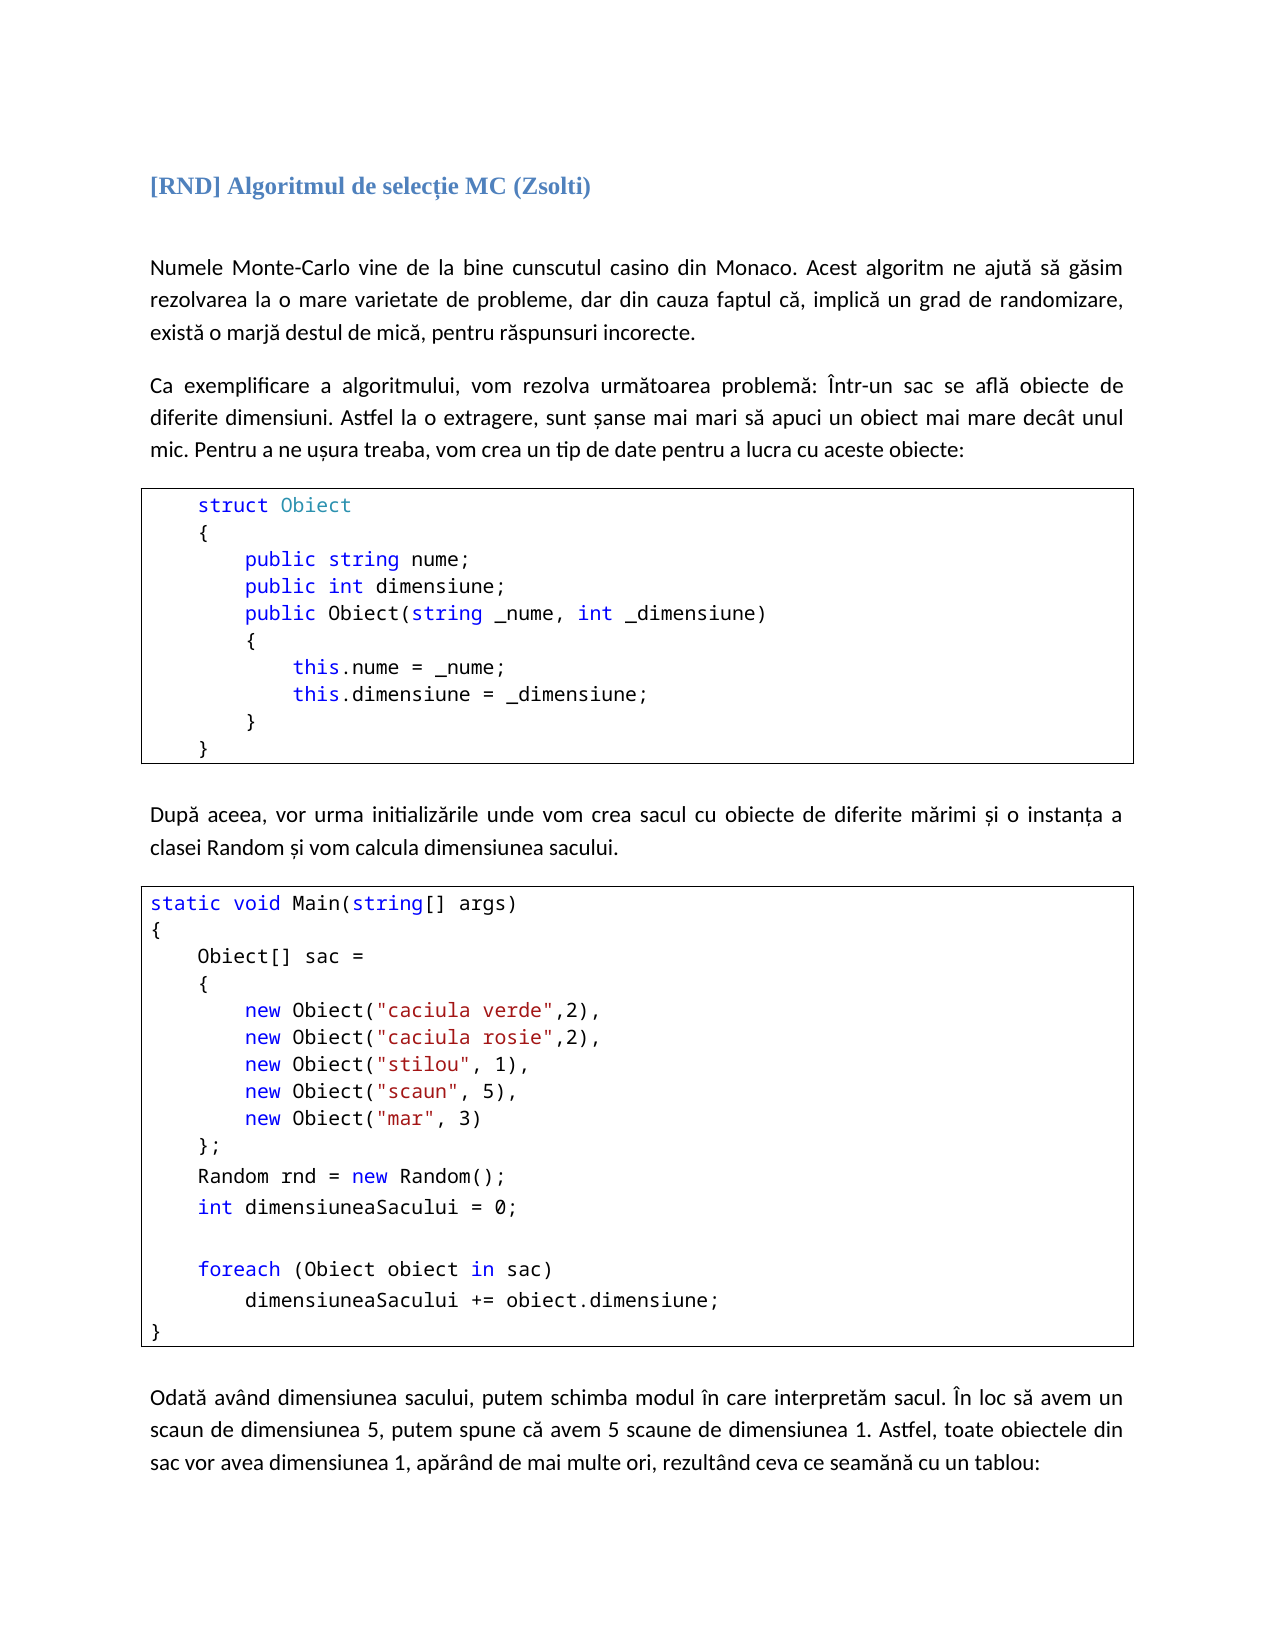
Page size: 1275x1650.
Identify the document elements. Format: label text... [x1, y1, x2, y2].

text new Obiect("caciula rosie",2), [150, 1024, 1125, 1051]
text int dimensiuneaSacului = 0; [142, 1190, 1133, 1220]
text { [150, 970, 1125, 997]
text public string nume; [150, 545, 1125, 572]
text }; [150, 1132, 1125, 1158]
text foreach (Obiect obiect in sac) [142, 1252, 1133, 1282]
text Ca exemplificare a algoritmului, vom rezolva următoarea problemă: Într-un sac se află obiecte de diferite dimensiuni. Astfel la o extragere, sunt șanse mai mari să apuci un obiect mai mare decât unul mic. Pentru a ne ușura treaba, vom crea un tip de date pentru a lucra cu aceste obiecte: [150, 371, 1125, 463]
text Obiect[] sac = [150, 943, 1125, 970]
text this.dimensiune = _dimensiune; [150, 680, 1125, 707]
text { [150, 626, 1125, 653]
text } [150, 707, 1125, 731]
text Odată având dimensiunea sacului, putem schimba modul în care interpretăm sacul. În loc să avem un scaun de dimensiunea 5, putem spune că avem 5 scaune de dimensiunea 1. Astfel, toate obiectele din sac vor avea dimensiunea 1, apărând de mai multe ori, rezultând ceva ce seamănă cu un tablou: [150, 1383, 1125, 1476]
text static void Main(string[] args) [142, 887, 1133, 916]
text Random rnd = new Random(); [142, 1159, 1133, 1189]
text Numele Monte-Carlo vine de la bine cunscutul casino din Monaco. Acest algoritm ne ajută să găsim rezolvarea la o mare varietate de probleme, dar din cauza faptul că, implică un grad de randomizare, există o marjă destul de mică, pentru răspunsuri incorecte. [150, 253, 1125, 346]
text public int dimensiune; [150, 572, 1125, 599]
text new Obiect("mar", 3) [150, 1104, 1125, 1132]
text struct Obiect [142, 489, 1133, 518]
text new Obiect("scaun", 5), [150, 1078, 1125, 1104]
text } [142, 731, 1133, 763]
text new Obiect("stilou", 1), [150, 1051, 1125, 1078]
text this.nume = _nume; [150, 653, 1125, 680]
text public Obiect(string _nume, int _dimensiune) [150, 599, 1125, 626]
text { [150, 916, 1125, 943]
text dimensiuneaSacului += obiect.dimensiune; [142, 1283, 1133, 1313]
subtitle [RND] Algoritmul de selecție MC (Zsolti) [150, 171, 1125, 199]
text } [142, 1314, 1133, 1346]
text new Obiect("caciula verde",2), [150, 997, 1125, 1024]
text După aceea, vor urma initializările unde vom crea sacul cu obiecte de diferite mărimi și o instanța a clasei Random și vom calcula dimensiunea sacului. [150, 800, 1125, 861]
text { [150, 518, 1125, 545]
